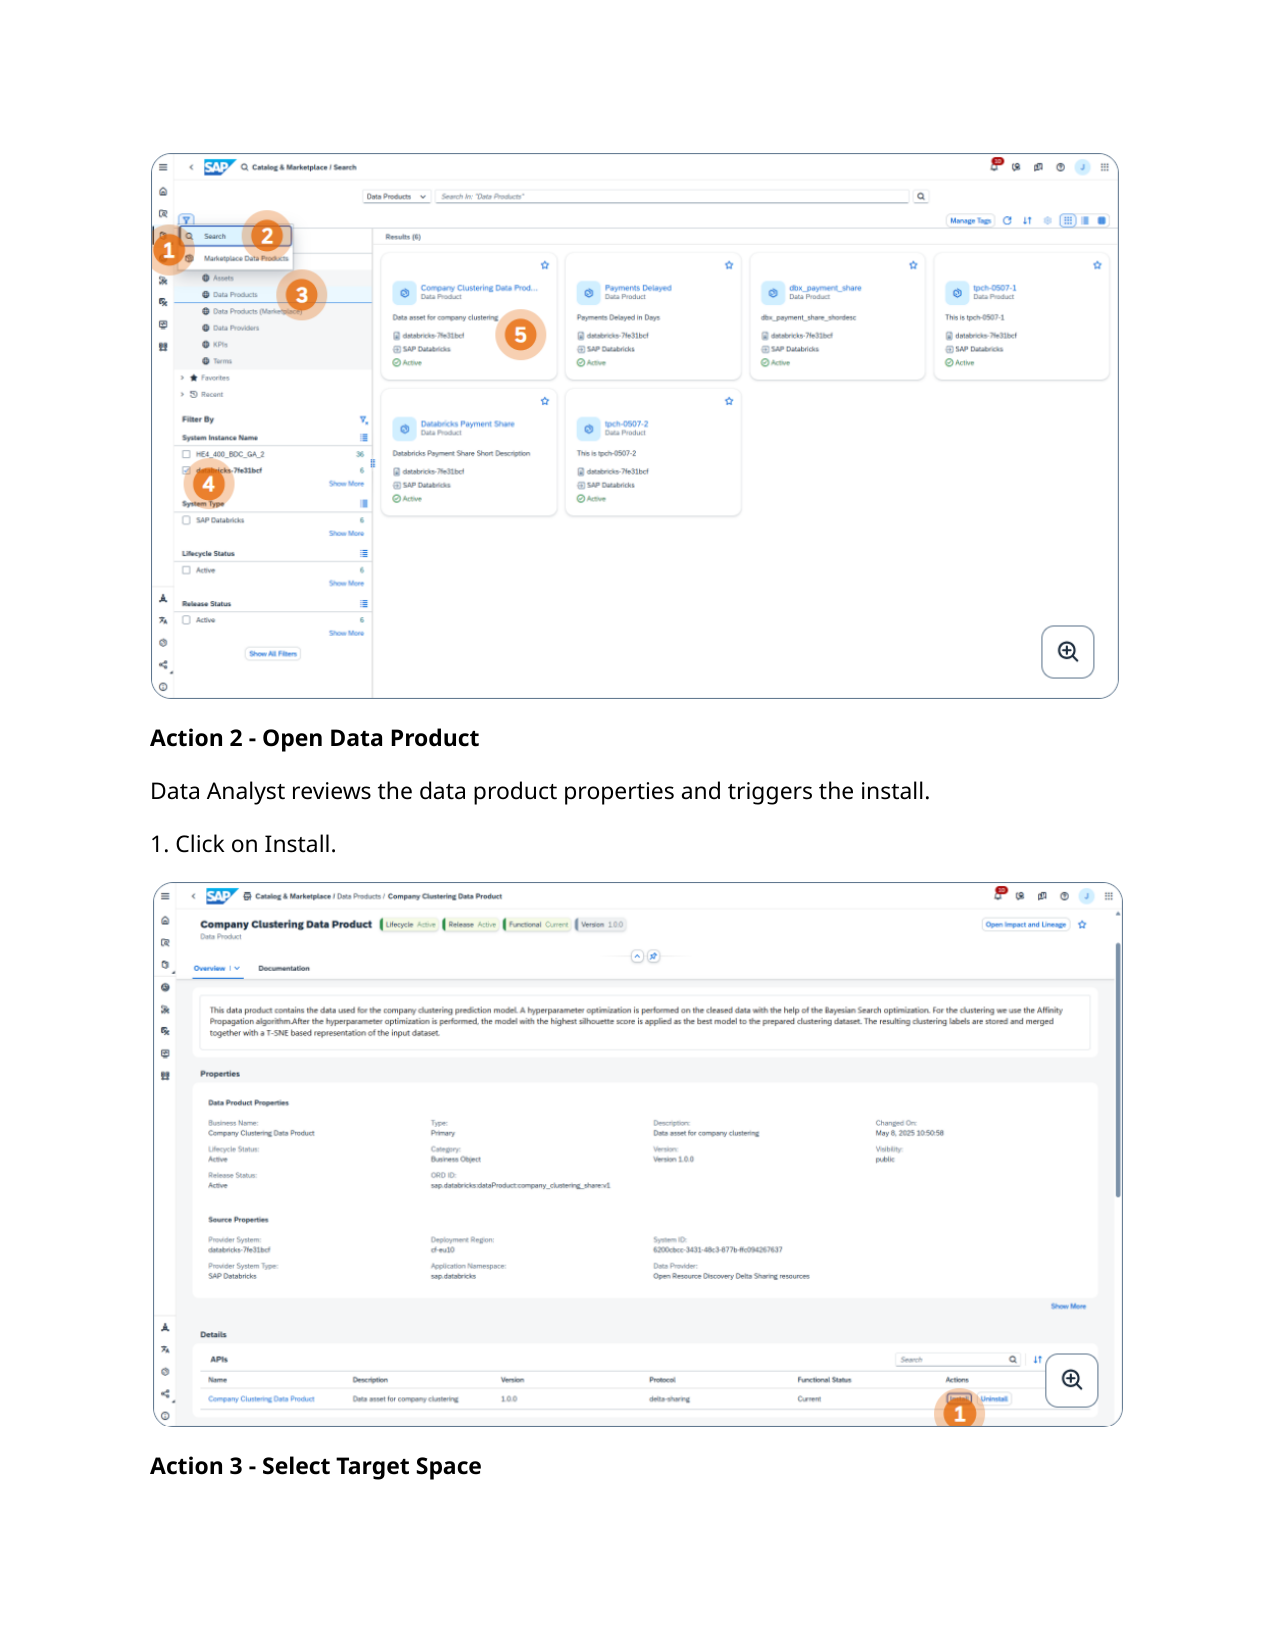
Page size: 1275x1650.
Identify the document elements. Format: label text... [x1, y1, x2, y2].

text Action 2 - Open Data Product [150, 722, 1125, 754]
text Data Analyst reviews the data product properties and triggers the install. [150, 775, 1125, 806]
text Action 3 - Select Target Space [150, 1450, 1125, 1481]
text 1. Click on Install. [150, 828, 1125, 859]
picture [150, 880, 1125, 1428]
picture [150, 150, 1125, 701]
